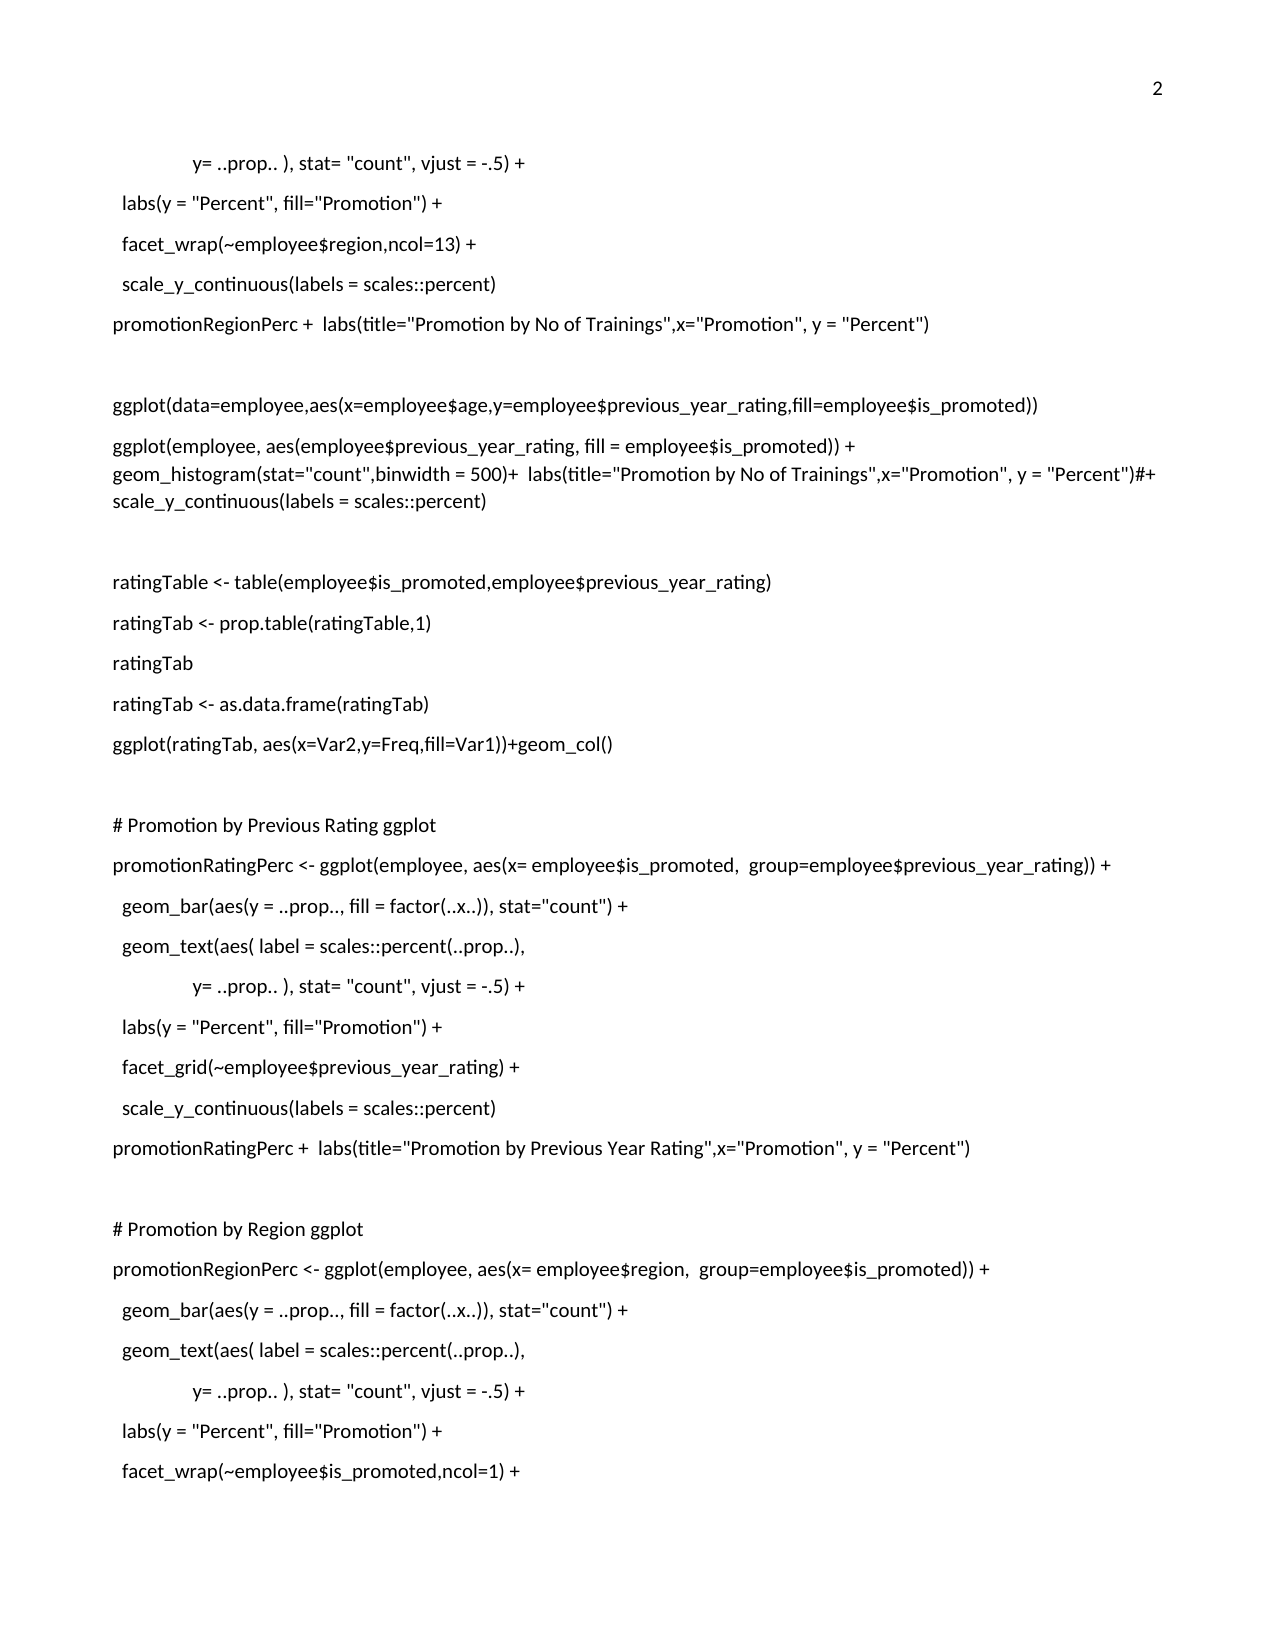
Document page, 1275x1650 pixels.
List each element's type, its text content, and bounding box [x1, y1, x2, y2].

text scale_y_continuous(labels = scales::percent) [112, 1095, 1162, 1120]
text y= ..prop.. ), stat= "count", vjust = -.5) + [112, 150, 1162, 175]
text geom_bar(aes(y = ..prop.., fill = factor(..x..)), stat="count") + [112, 1297, 1162, 1322]
text facet_grid(~employee$previous_year_rating) + [112, 1054, 1162, 1080]
text promotionRatingPerc <- ggplot(employee, aes(x= employee$is_promoted, group=employee$previous_year_rating)) + [112, 852, 1162, 878]
text labs(y = "Percent", fill="Promotion") + [112, 1418, 1162, 1444]
text labs(y = "Percent", fill="Promotion") + [112, 1014, 1162, 1039]
text promotionRegionPerc + labs(title="Promotion by No of Trainings",x="Promotion", y = "Percent") [112, 312, 1162, 337]
text promotionRegionPerc <- ggplot(employee, aes(x= employee$region, group=employee$is_promoted)) + [112, 1257, 1162, 1282]
text ratingTable <- table(employee$is_promoted,employee$previous_year_rating) [112, 569, 1162, 595]
text ratingTab [112, 650, 1162, 676]
text # Promotion by Region ggplot [112, 1216, 1162, 1242]
text facet_wrap(~employee$region,ncol=13) + [112, 231, 1162, 256]
text ggplot(employee, aes(employee$previous_year_rating, fill = employee$is_promoted)) + geom_histogram(stat="count",binwidth = 500)+ labs(title="Promotion by No of Trainings",x="Promotion", y = "Percent")#+ scale_y_continuous(labels = scales::percent) [112, 433, 1162, 514]
text ratingTab <- prop.table(ratingTable,1) [112, 610, 1162, 635]
text geom_bar(aes(y = ..prop.., fill = factor(..x..)), stat="count") + [112, 893, 1162, 918]
text labs(y = "Percent", fill="Promotion") + [112, 190, 1162, 216]
text ggplot(data=employee,aes(x=employee$age,y=employee$previous_year_rating,fill=employee$is_promoted)) [112, 392, 1162, 418]
text facet_wrap(~employee$is_promoted,ncol=1) + [112, 1459, 1162, 1484]
text # Promotion by Previous Rating ggplot [112, 812, 1162, 837]
text ggplot(ratingTab, aes(x=Var2,y=Freq,fill=Var1))+geom_col() [112, 731, 1162, 757]
text ratingTab <- as.data.frame(ratingTab) [112, 691, 1162, 716]
text geom_text(aes( label = scales::percent(..prop..), [112, 933, 1162, 959]
text geom_text(aes( label = scales::percent(..prop..), [112, 1337, 1162, 1363]
text y= ..prop.. ), stat= "count", vjust = -.5) + [112, 1378, 1162, 1403]
text promotionRatingPerc + labs(title="Promotion by Previous Year Rating",x="Promotion", y = "Percent") [112, 1135, 1162, 1161]
text scale_y_continuous(labels = scales::percent) [112, 271, 1162, 297]
text y= ..prop.. ), stat= "count", vjust = -.5) + [112, 974, 1162, 999]
